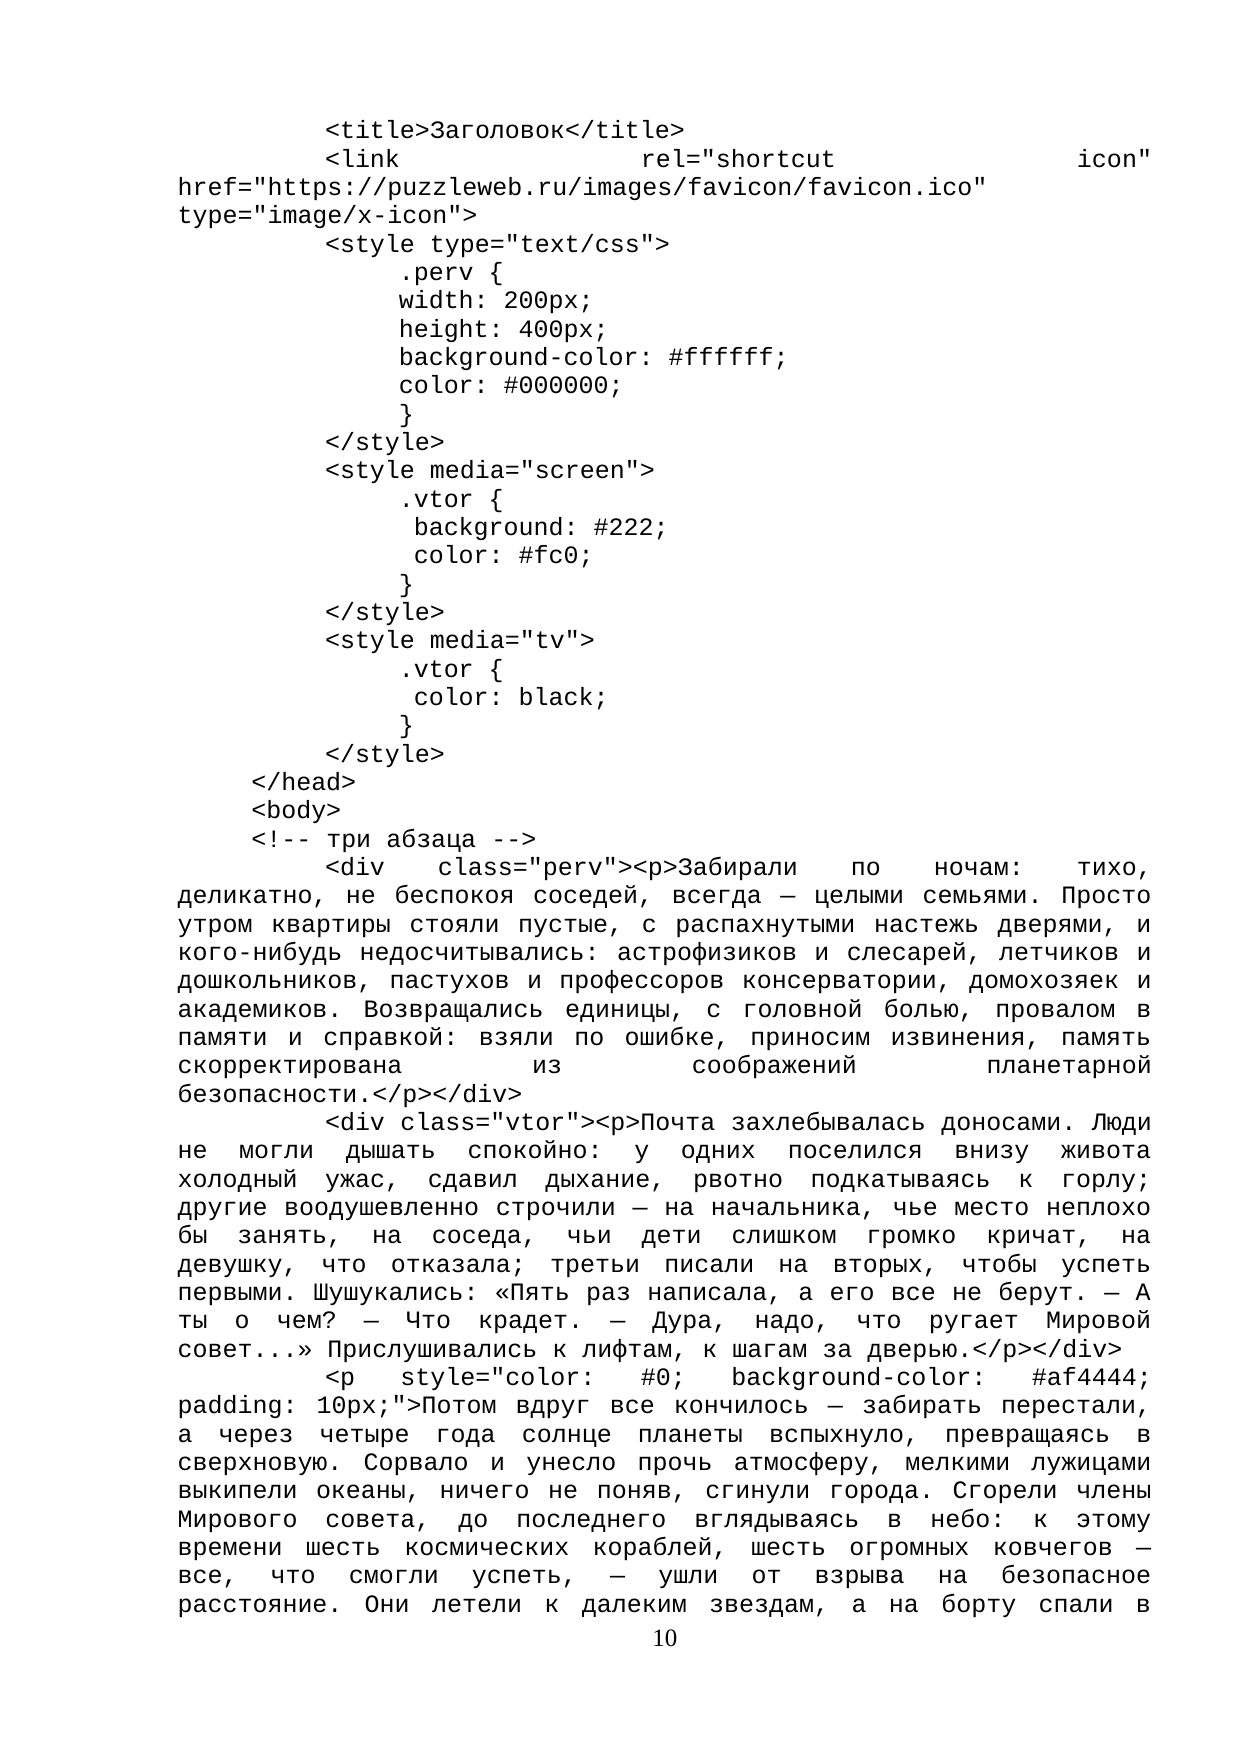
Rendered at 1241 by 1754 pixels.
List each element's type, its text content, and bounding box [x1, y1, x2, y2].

text <body> [177, 798, 1152, 826]
text </style> [177, 741, 1152, 770]
text <style media="screen"> [177, 458, 1152, 486]
text } [177, 401, 1152, 430]
text width: 200px; [177, 288, 1152, 316]
text .vtor { [177, 486, 1152, 515]
text .perv { [177, 260, 1152, 288]
text background-color: #ffffff; [177, 345, 1152, 373]
text <link rel="shortcut icon" href="https://puzzleweb.ru/images/favicon/favicon.ico" type="image/x-icon"> [177, 146, 1152, 231]
text </style> [177, 430, 1152, 458]
text <div class="perv"><p>Забирали по ночам: тихо, деликатно, не беспокоя соседей, всегда — целыми семьями. Просто утром квартиры стояли пустые, с распахнутыми настежь дверями, и кого-нибудь недосчитывались: астрофизиков и слесарей, летчиков и дошкольников, пастухов и профессоров консерватории, домохозяек и академиков. Возвращались единицы, с головной болью, провалом в памяти и справкой: взяли по ошибке, приносим извинения, память скорректирована из соображений планетарной безопасности.</p></div> [177, 855, 1152, 1110]
text color: black; [177, 685, 1152, 713]
text </style> [177, 600, 1152, 628]
text color: #fc0; [177, 543, 1152, 571]
text </head> [177, 770, 1152, 798]
text <style media="tv"> [177, 628, 1152, 656]
text <div class="vtor"><p>Почта захлебывалась доносами. Люди не могли дышать спокойно: у одних поселился внизу живота холодный ужас, сдавил дыхание, рвотно подкатываясь к горлу; другие воодушевленно строчили — на начальника, чье место неплохо бы занять, на соседа, чьи дети слишком громко кричат, на девушку, что отказала; третьи писали на вторых, чтобы успеть первыми. Шушукались: «Пять раз написала, а его все не берут. — А ты о чем? — Что крадет. — Дура, надо, что ругает Мировой совет...» Прислушивались к лифтам, к шагам за дверью.</p></div> [177, 1110, 1152, 1365]
text background: #222; [177, 515, 1152, 543]
text <title>Заголовок</title> [177, 118, 1152, 146]
text } [177, 571, 1152, 600]
text .vtor { [177, 656, 1152, 685]
text <!-- три абзаца --> [177, 826, 1152, 855]
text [177, 1365, 1152, 1620]
text <style type="text/css"> [177, 231, 1152, 260]
text } [177, 713, 1152, 741]
text height: 400px; [177, 316, 1152, 345]
text color: #000000; [177, 373, 1152, 401]
